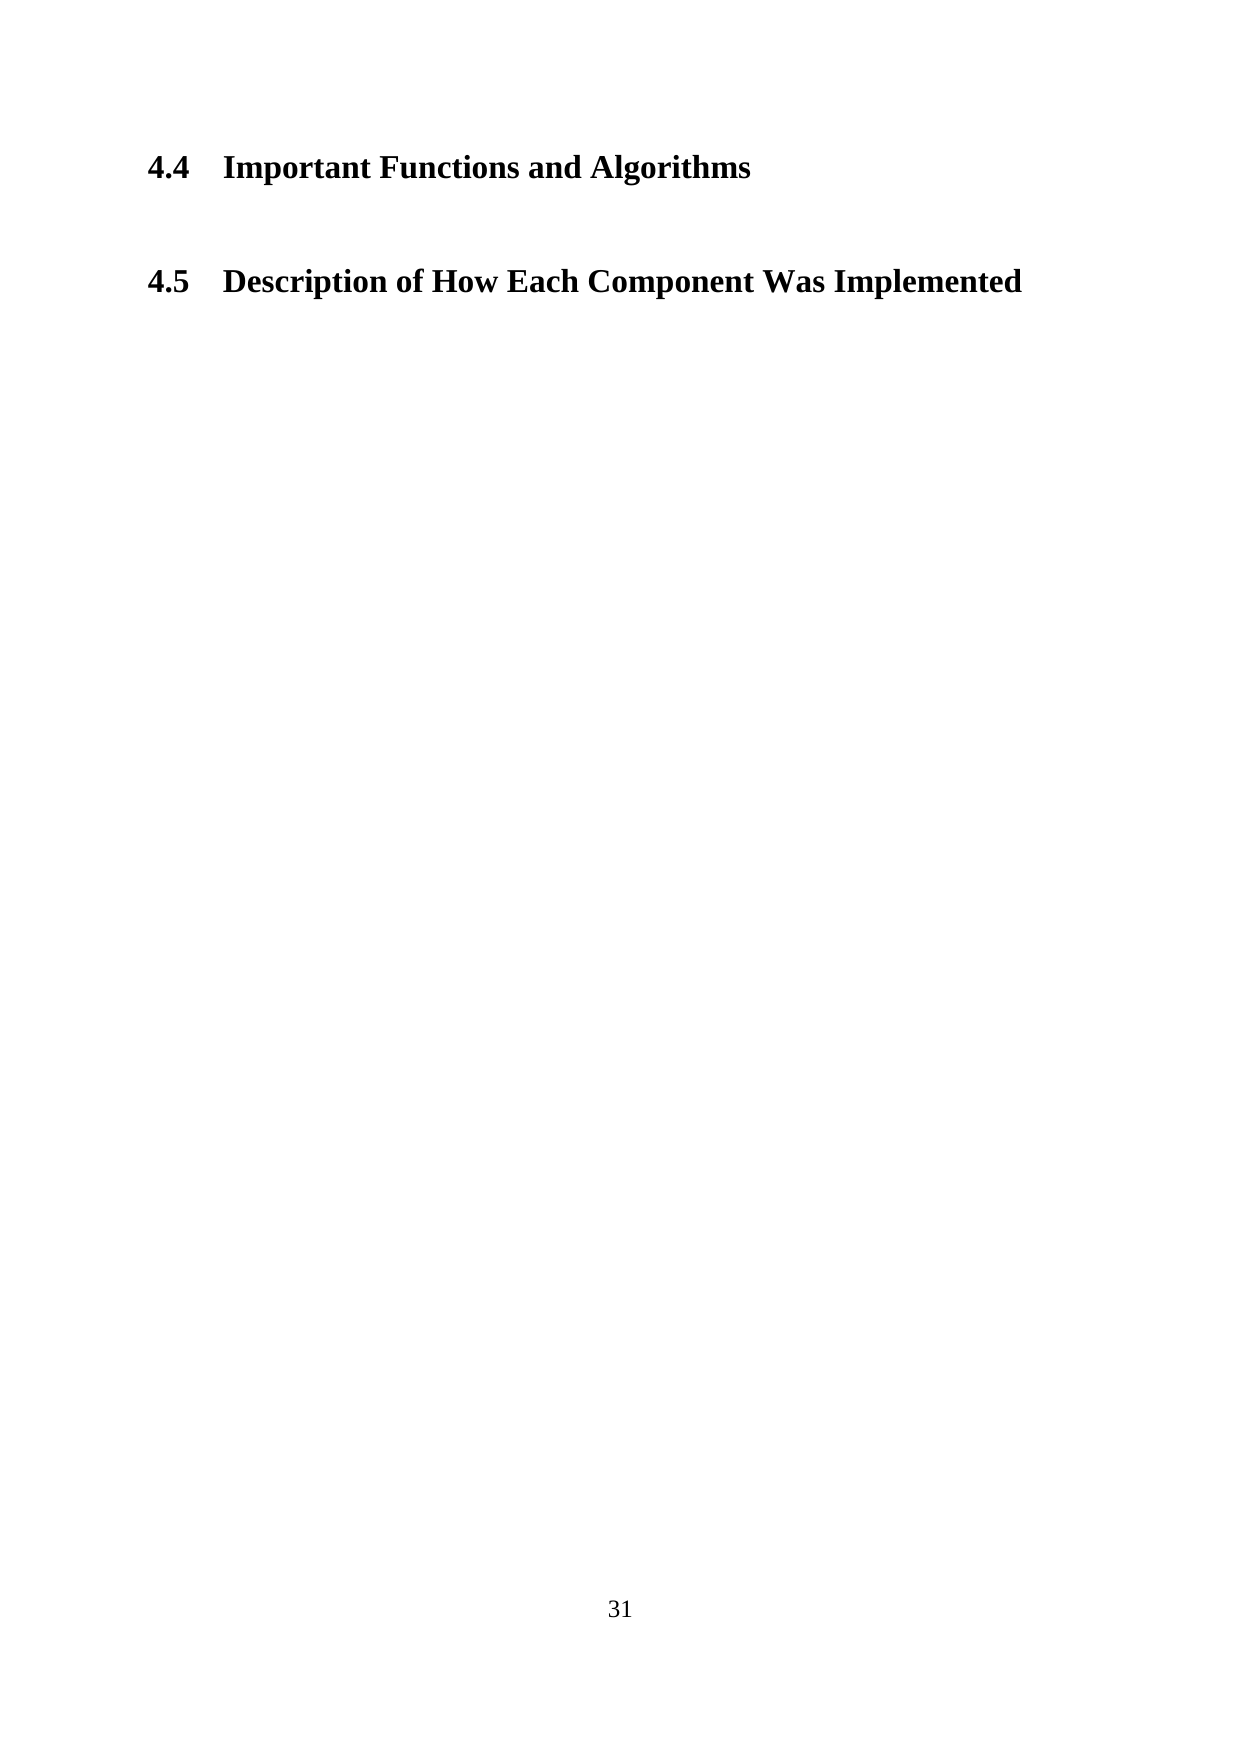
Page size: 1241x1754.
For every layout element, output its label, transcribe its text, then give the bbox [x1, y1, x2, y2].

subtitle Important Functions and Algorithms [148, 148, 1092, 186]
subtitle Description of How Each Component Was Implemented [148, 261, 1092, 299]
